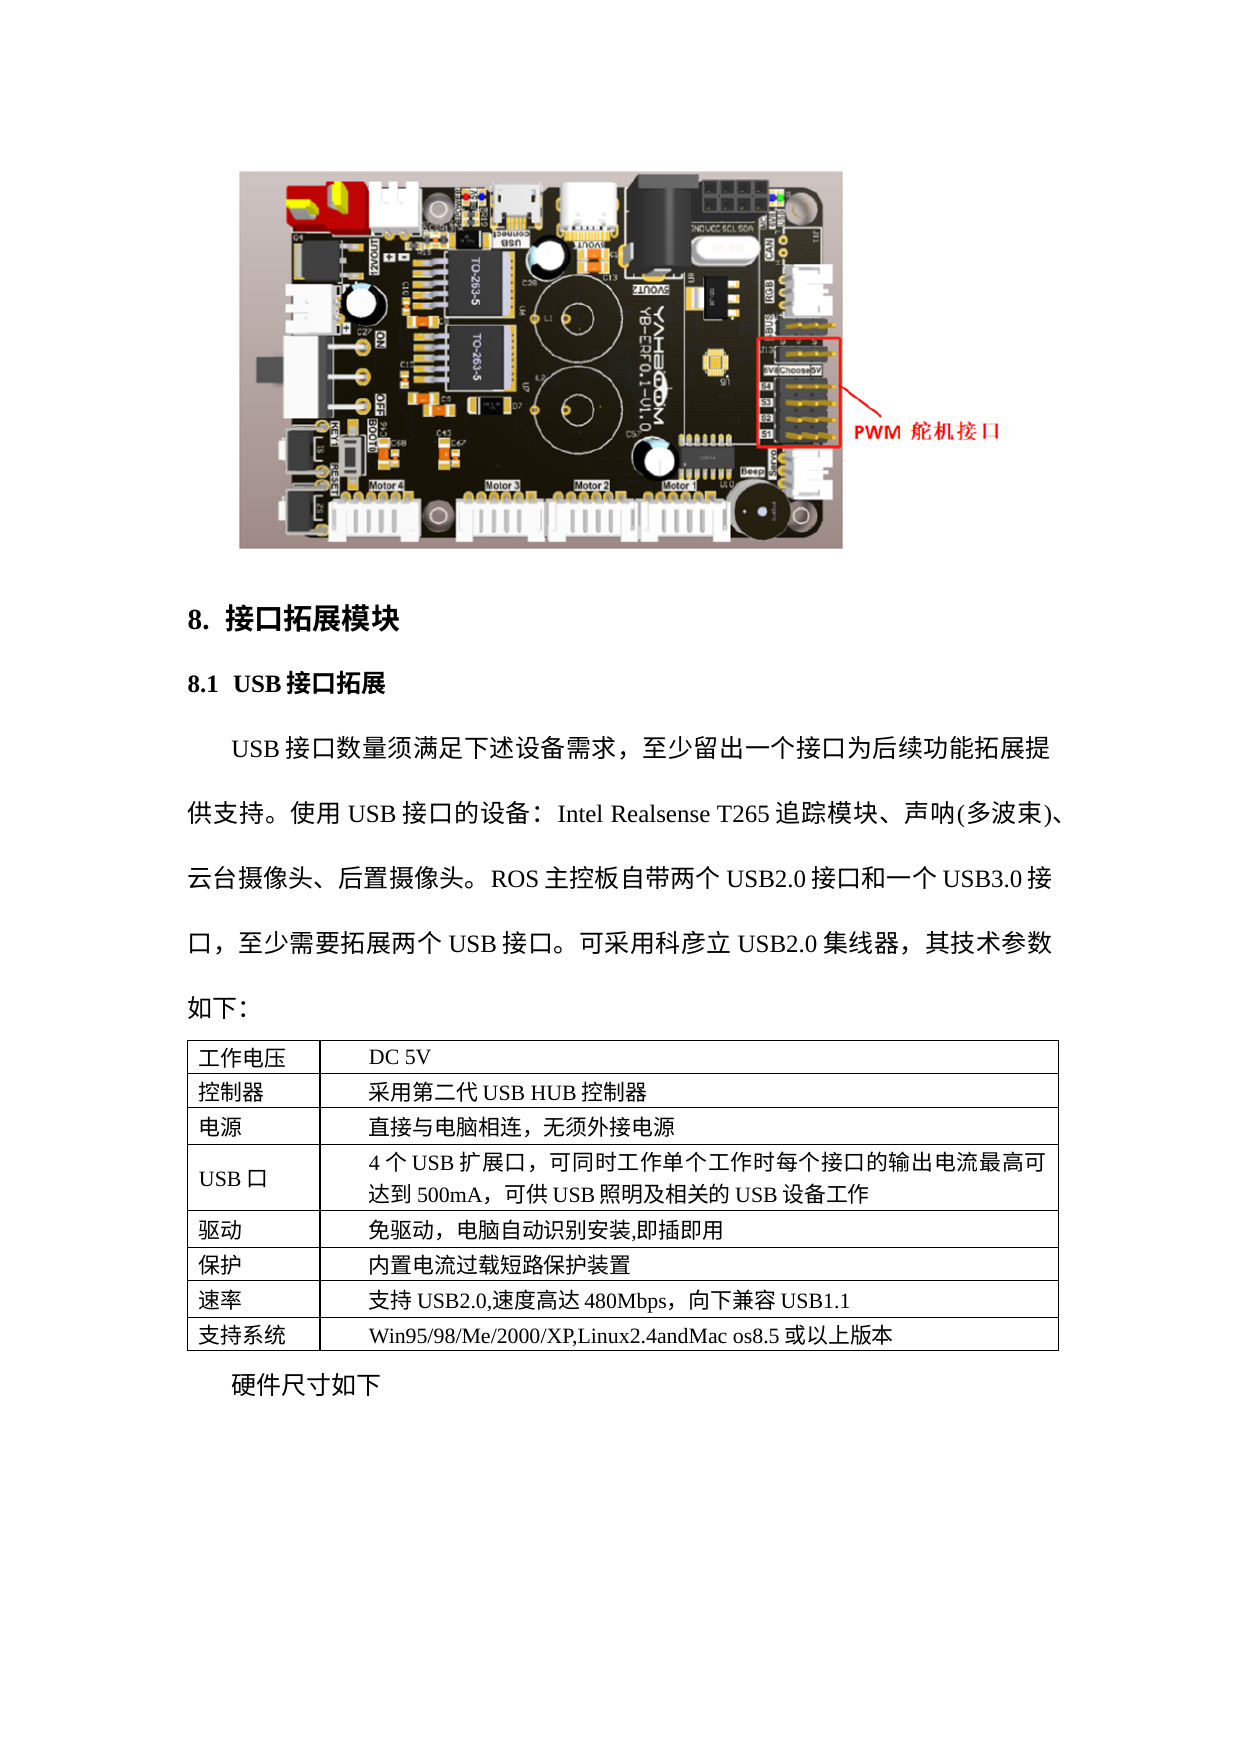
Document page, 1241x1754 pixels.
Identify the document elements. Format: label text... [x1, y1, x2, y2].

picture [225, 162, 1012, 563]
list USB接口拓展 [187, 649, 1053, 714]
text USB接口数量须满足下述设备需求，至少留出一个接口为后续功能拓展提供支持。使用USB接口的设备：Intel Realsense T265追踪模块、声呐(多波束)、云台摄像头、后置摄像头。ROS主控板自带两个USB2.0接口和一个USB3.0接口，至少需要拓展两个USB接口。可采用科彦立USB2.0集线器，其技术参数如下： [187, 714, 1053, 1039]
table_cell 支持系统 [188, 1318, 319, 1350]
table_cell 采用第二代USB HUB控制器 [321, 1074, 1058, 1107]
table_cell 保护 [188, 1248, 319, 1280]
text 硬件尺寸如下 [187, 1351, 1053, 1416]
table_cell 驱动 [188, 1211, 319, 1247]
table_cell 控制器 [188, 1074, 319, 1107]
table_cell 速率 [188, 1281, 319, 1317]
table_cell 电源 [188, 1108, 319, 1143]
table_cell 内置电流过载短路保护装置 [321, 1248, 1058, 1280]
table_cell 直接与电脑相连，无须外接电源 [321, 1108, 1058, 1143]
table_cell USB口 [188, 1145, 319, 1209]
table_cell 免驱动，电脑自动识别安装,即插即用 [321, 1211, 1058, 1247]
list 接口拓展模块 [187, 584, 1053, 649]
table_cell 4个USB扩展口，可同时工作单个工作时每个接口的输出电流最高可达到500mA，可供USB照明及相关的USB设备工作 [321, 1145, 1058, 1209]
table_cell 支持USB2.0,速度高达480Mbps，向下兼容USB1.1 [321, 1281, 1058, 1317]
table_header 工作电压 [188, 1041, 319, 1073]
table_header DC 5V [321, 1041, 1058, 1073]
table_cell Win95/98/Me/2000/XP,Linux2.4andMac os8.5或以上版本 [321, 1318, 1058, 1350]
